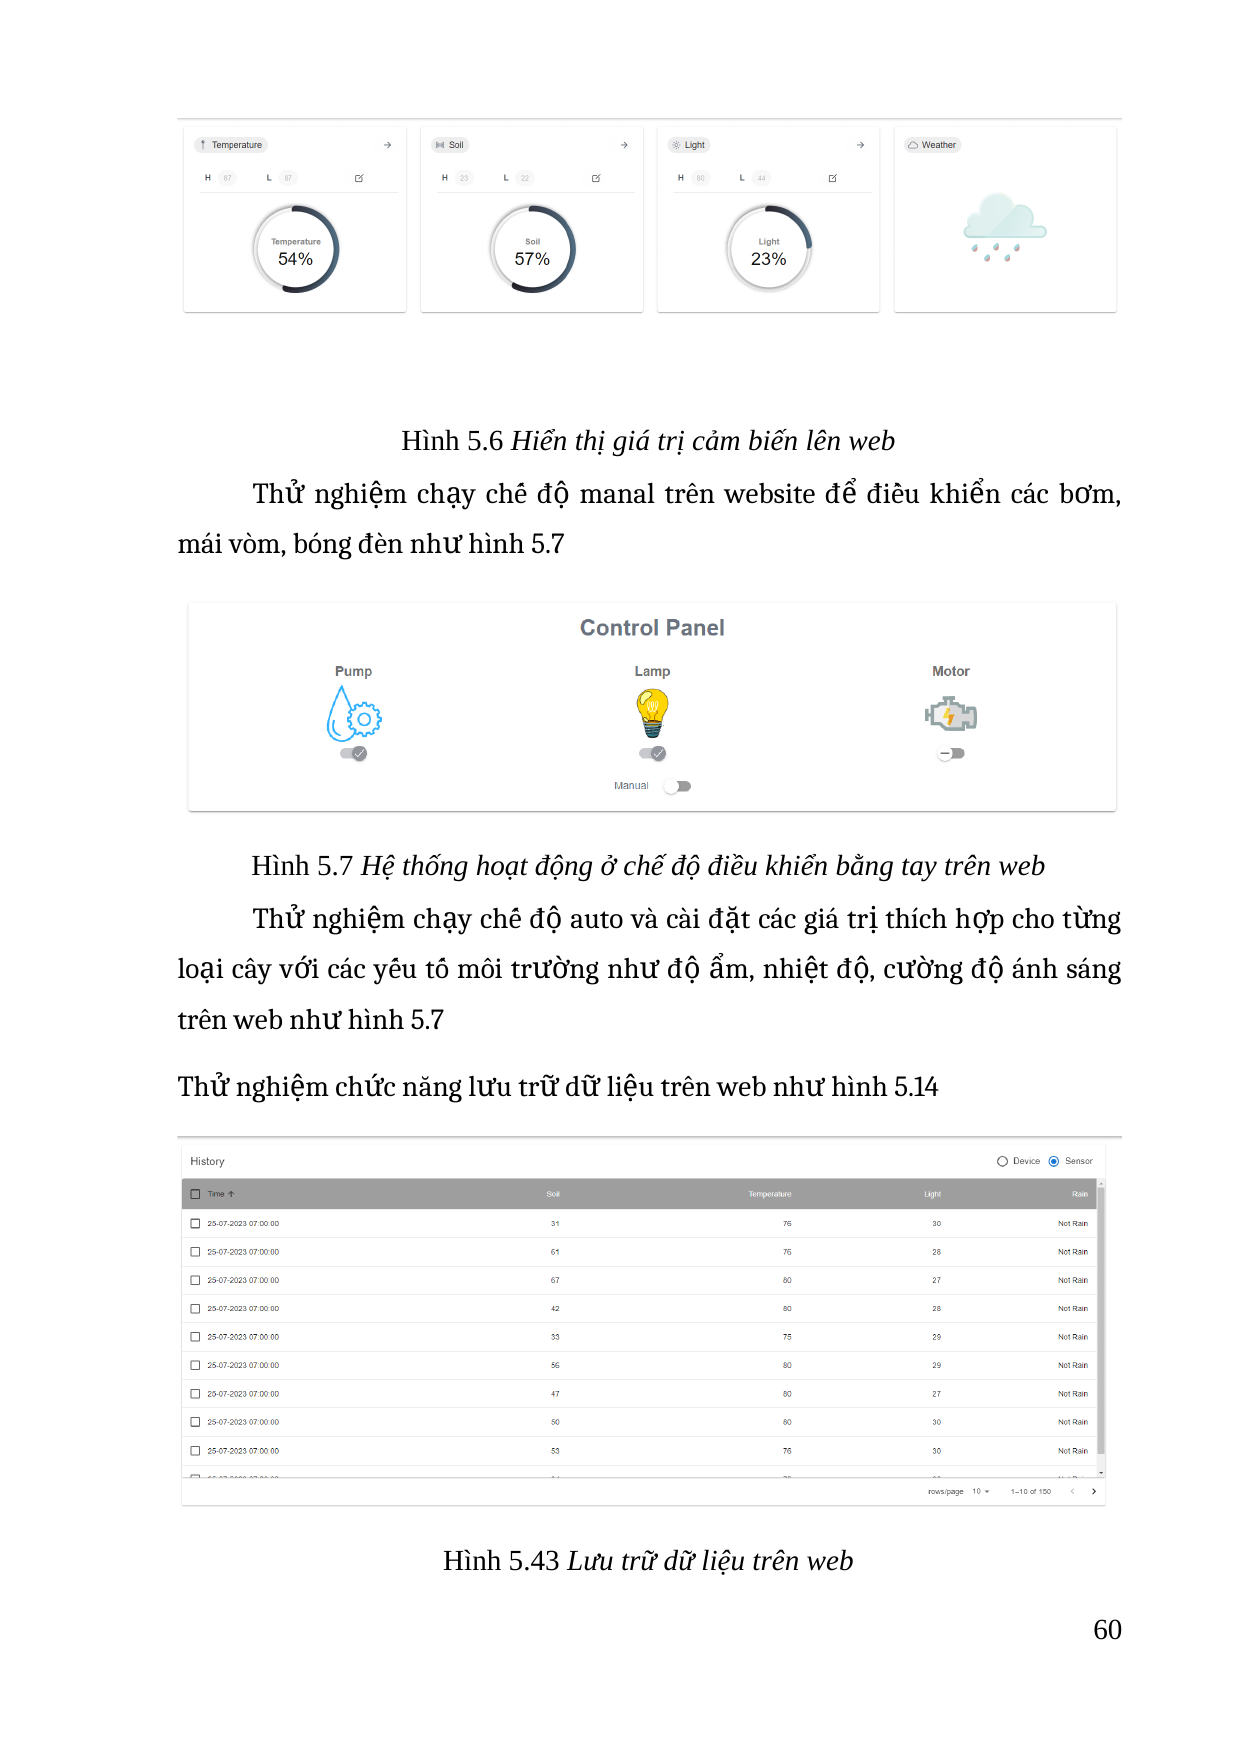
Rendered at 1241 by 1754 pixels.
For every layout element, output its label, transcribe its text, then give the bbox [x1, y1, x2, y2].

text Thử nghiệm chạy chế độ auto và cài đặt các giá trị thích hợp cho từng loại cây với các yếu tố môi trường như độ ẩm, nhiệt độ, cường độ ánh sáng trên web như hình 5.7 [177, 902, 1122, 1036]
text Thử nghiệm chức năng lưu trữ dữ liệu trên web như hình 5.14 [177, 1070, 1122, 1103]
text Hình 5.7 Hệ thống hoạt động ở chế độ điều khiển bằng tay trên web [177, 848, 1122, 881]
picture [177, 1136, 1123, 1510]
text Thử nghiệm chạy chế độ manal trên website để điều khiển các bơm, mái vòm, bóng đèn như hình 5.7 [177, 477, 1122, 561]
text Hình 5.6 Hiển thị giá trị cảm biến lên web [177, 423, 1122, 456]
picture [177, 118, 1123, 323]
picture [177, 594, 1123, 815]
